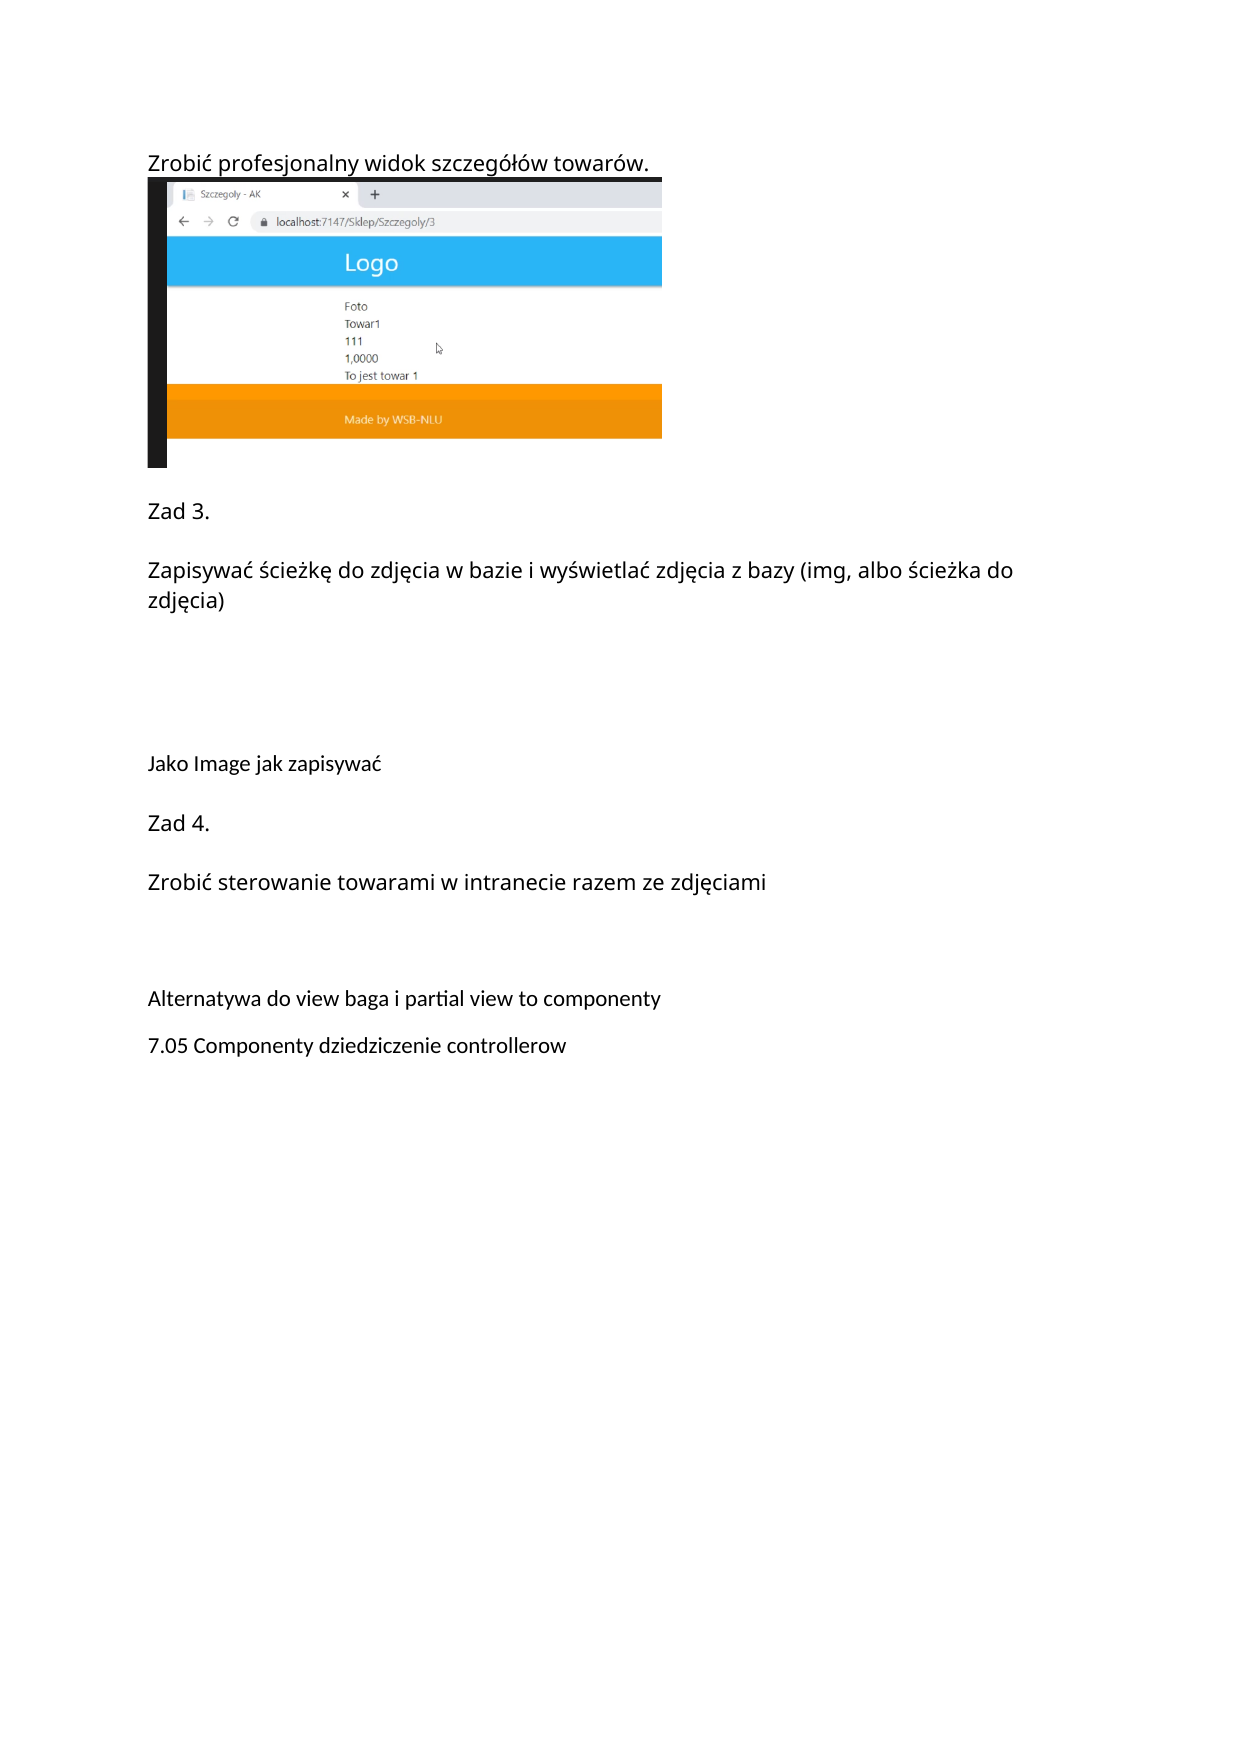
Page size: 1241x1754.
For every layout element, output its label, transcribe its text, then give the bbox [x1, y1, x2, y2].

text Zad 4. [148, 808, 1093, 838]
text Zad 3. [148, 496, 1093, 526]
text Alternatywa do view baga i partial view to componenty [148, 984, 1093, 1012]
text Jako Image jak zapisywać [148, 749, 1093, 777]
picture [147, 177, 662, 468]
text Zrobić sterowanie towarami w intranecie razem ze zdjęciami [148, 867, 1093, 897]
text Zapisywać ścieżkę do zdjęcia w bazie i wyświetlać zdjęcia z bazy (img, albo ścieżka do zdjęcia) [148, 555, 1093, 615]
text 7.05 Componenty dziedziczenie controllerow [148, 1031, 1093, 1059]
